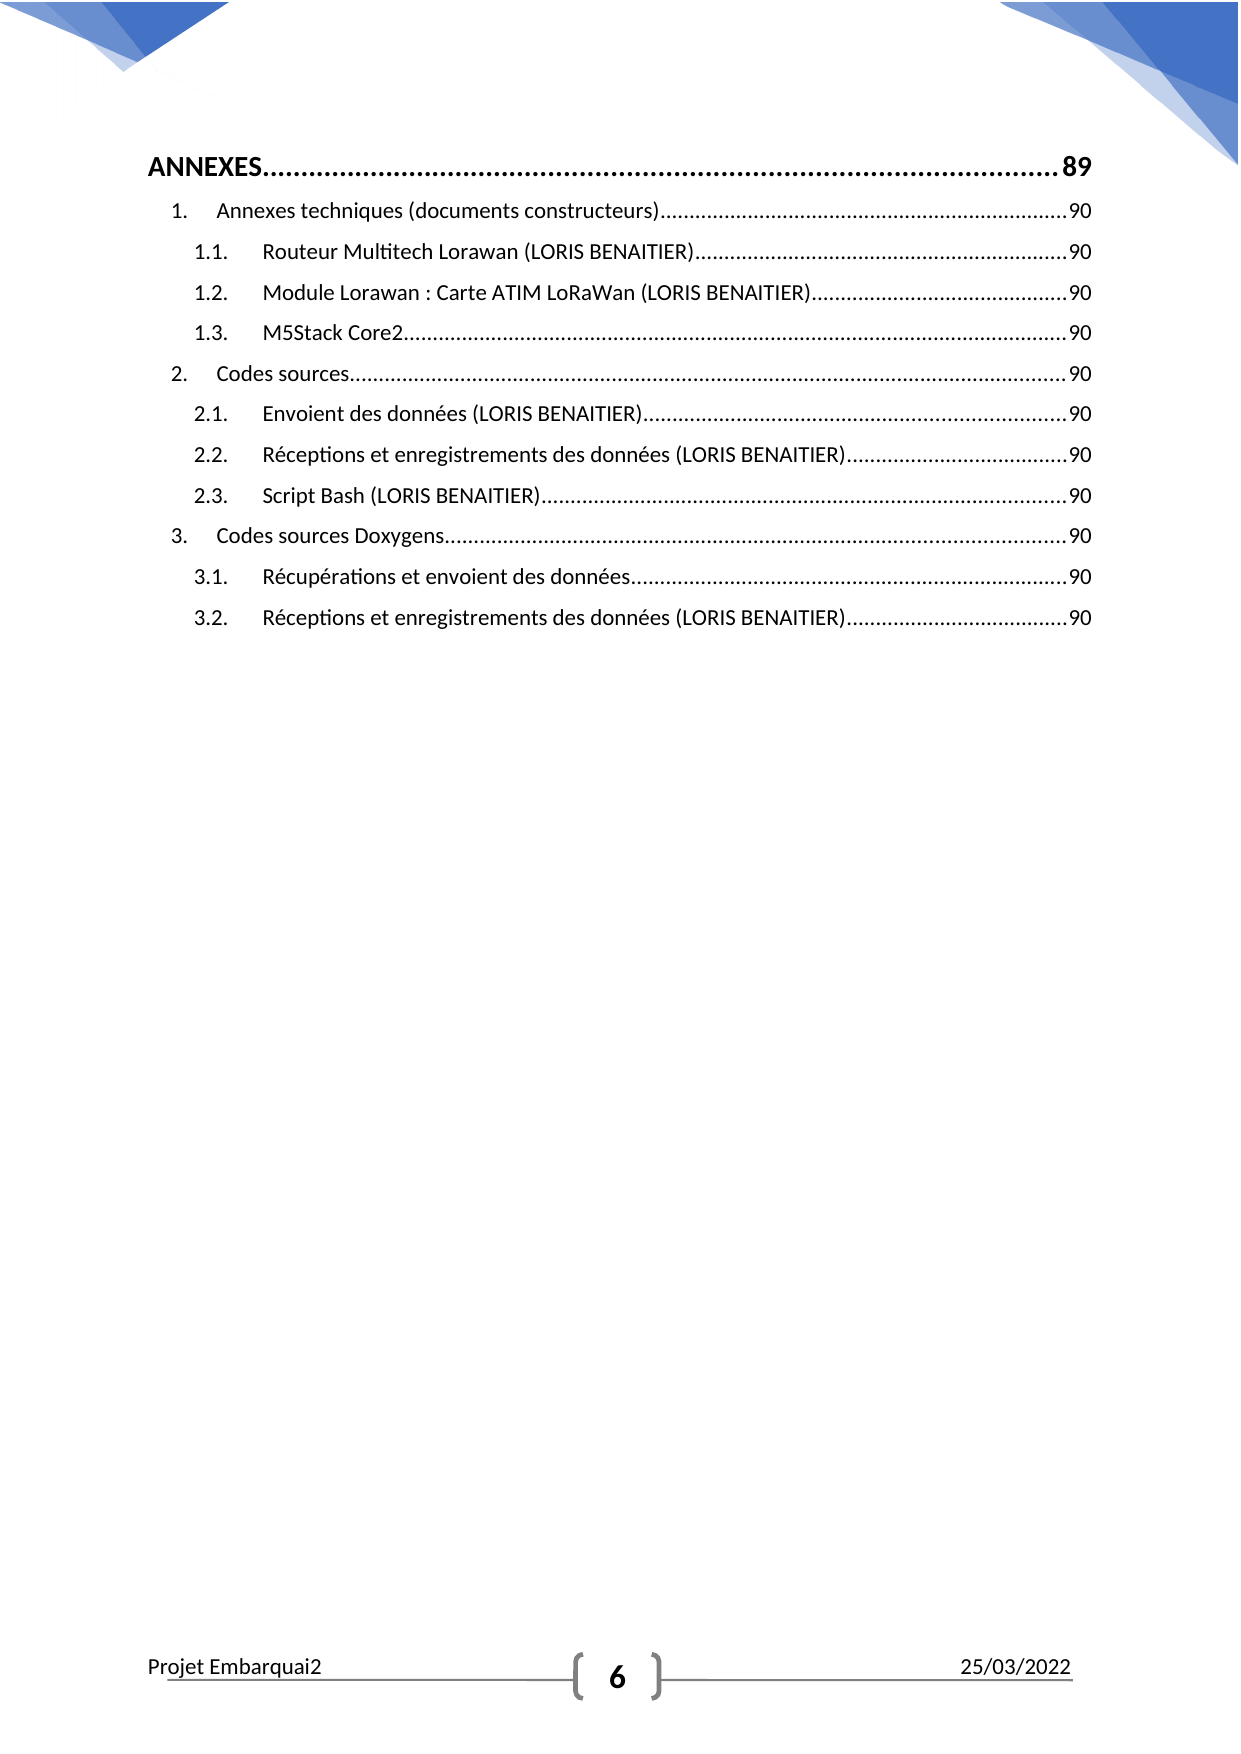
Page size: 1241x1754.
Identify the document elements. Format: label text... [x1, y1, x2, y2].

text 3.1. Récupérations et envoient des données 90 [193, 562, 1093, 590]
text 2.2. Réceptions et enregistrements des données (LORIS BENAITIER) 90 [193, 440, 1093, 468]
text 2.3. Script Bash (LORIS BENAITIER) 90 [193, 481, 1093, 509]
text 1.3. M5Stack Core2 90 [193, 318, 1093, 346]
text 3. Codes sources Doxygens 90 [171, 521, 1093, 549]
text 2. Codes sources 90 [171, 359, 1093, 387]
text 1.1. Routeur Multitech Lorawan (LORIS BENAITIER) 90 [193, 237, 1093, 265]
text 1. Annexes techniques (documents constructeurs) 90 [171, 196, 1093, 224]
text 3.2. Réceptions et enregistrements des données (LORIS BENAITIER) 90 [193, 603, 1093, 631]
picture [996, 2, 1238, 168]
text 2.1. Envoient des données (LORIS BENAITIER) 90 [193, 399, 1093, 428]
text ANNEXES 89 [148, 148, 1093, 183]
picture [0, 2, 233, 168]
text 1.2. Module Lorawan : Carte ATIM LoRaWan (LORIS BENAITIER) 90 [193, 278, 1093, 306]
